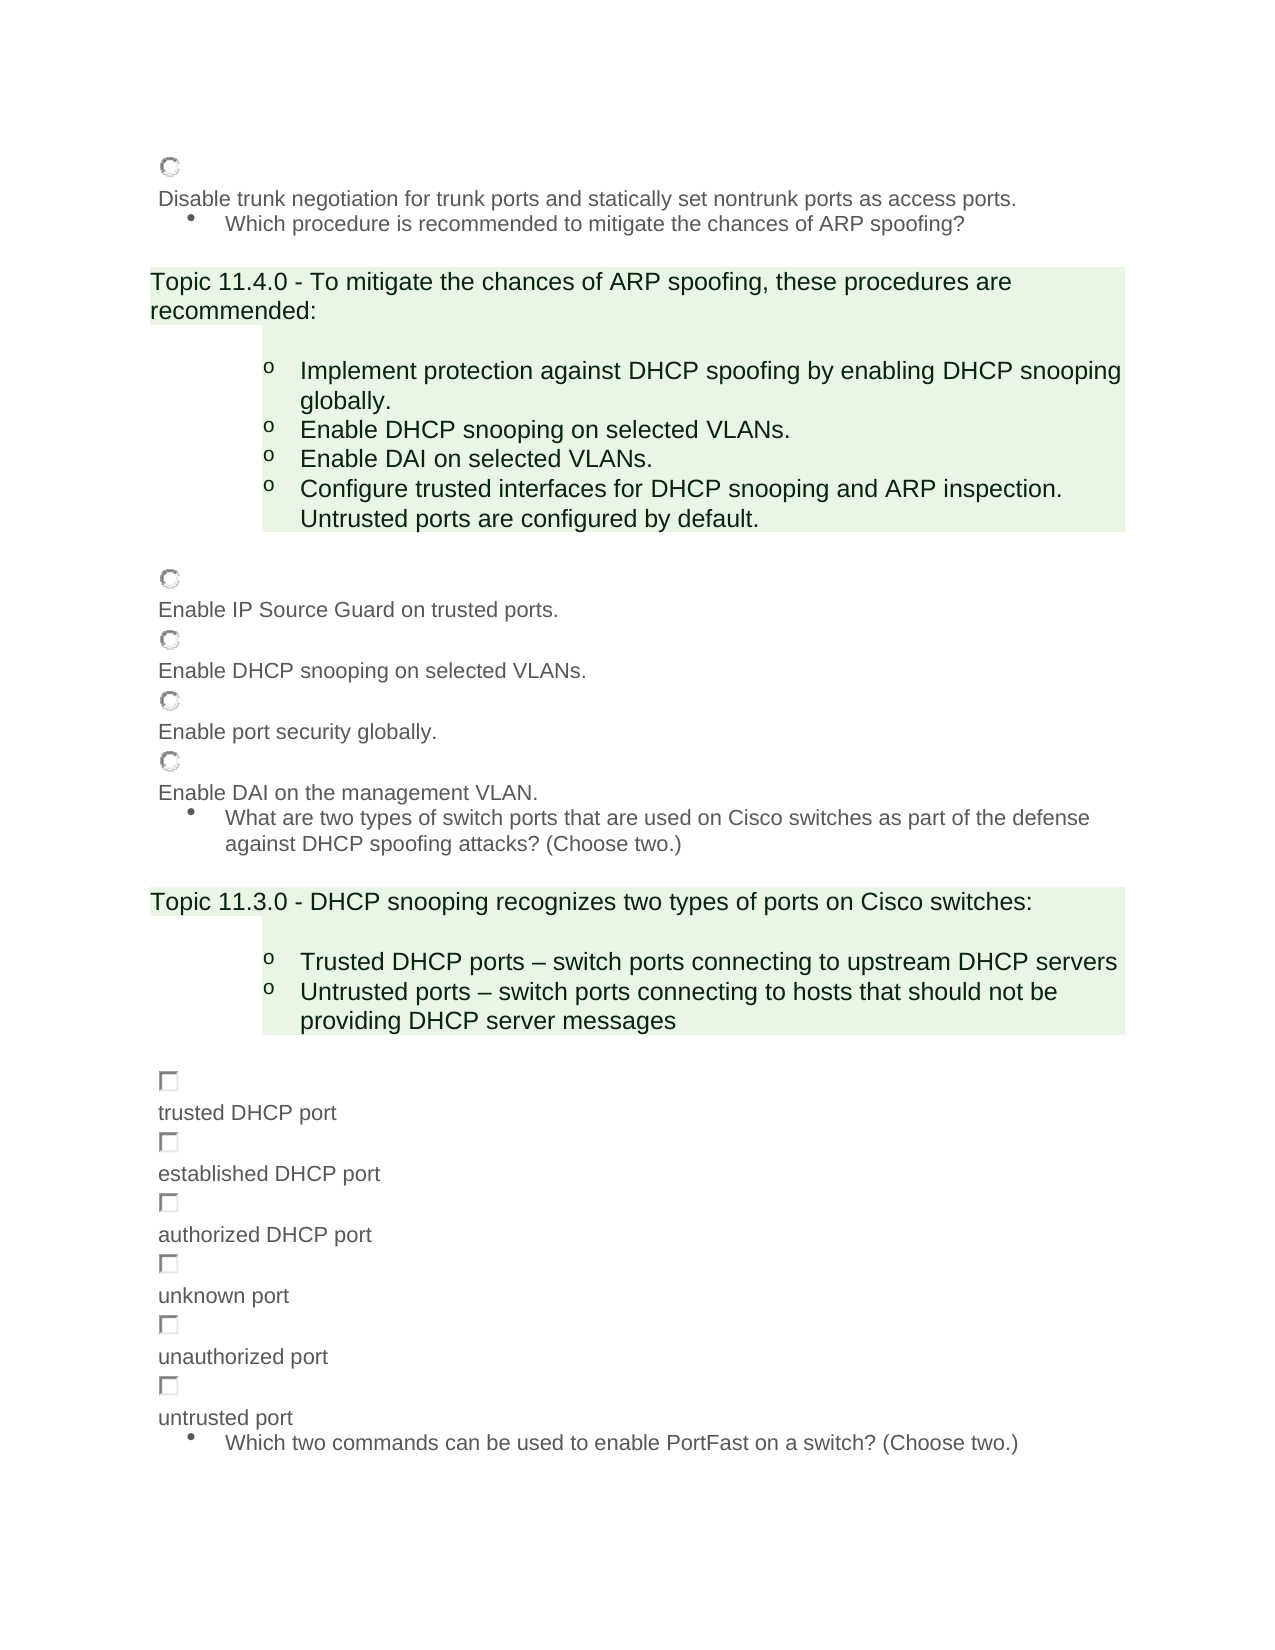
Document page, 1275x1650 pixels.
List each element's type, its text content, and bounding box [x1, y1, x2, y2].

list Implement protection against DHCP spoofing by enabling DHCP snooping globally. [262, 356, 1125, 414]
list Enable DAI on selected VLANs. [262, 444, 1125, 474]
text Enable DAI on the management VLAN. [158, 780, 1125, 805]
text Enable IP Source Guard on trusted ports. [158, 597, 1125, 622]
text trusted DHCP port [158, 1100, 1125, 1125]
text Enable DHCP snooping on selected VLANs. [158, 658, 1125, 683]
list Configure trusted interfaces for DHCP snooping and ARP inspection. Untrusted ports are configured by default.​ [262, 474, 1125, 532]
list Untrusted ports – switch ports connecting to hosts that should not be providing DHCP server messages [262, 977, 1125, 1035]
list Which procedure is recommended to mitigate the chances of ARP spoofing? [187, 211, 1125, 236]
text untrusted port [158, 1405, 1125, 1430]
text Disable trunk negotiation for trunk ports and statically set nontrunk ports as access ports. [158, 186, 1125, 211]
list What are two types of switch ports that are used on Cisco switches as part of the defense against DHCP spoofing attacks? (Choose two.) [187, 805, 1125, 856]
text authorized DHCP port [158, 1222, 1125, 1247]
text unauthorized port [158, 1344, 1125, 1369]
list Enable DHCP snooping on selected VLANs. [262, 414, 1125, 444]
list Which two commands can be used to enable PortFast on a switch? (Choose two.) [187, 1430, 1125, 1455]
list Trusted DHCP ports – switch ports connecting to upstream DHCP servers [262, 947, 1125, 977]
text Topic 11.4.0 - To mitigate the chances of ARP spoofing, these procedures are recommended: [150, 267, 1125, 325]
text Topic 11.3.0 - DHCP snooping recognizes two types of ports on Cisco switches: [150, 887, 1125, 916]
text unknown port [158, 1283, 1125, 1308]
text Enable port security globally. [158, 719, 1125, 744]
text established DHCP port [158, 1161, 1125, 1186]
